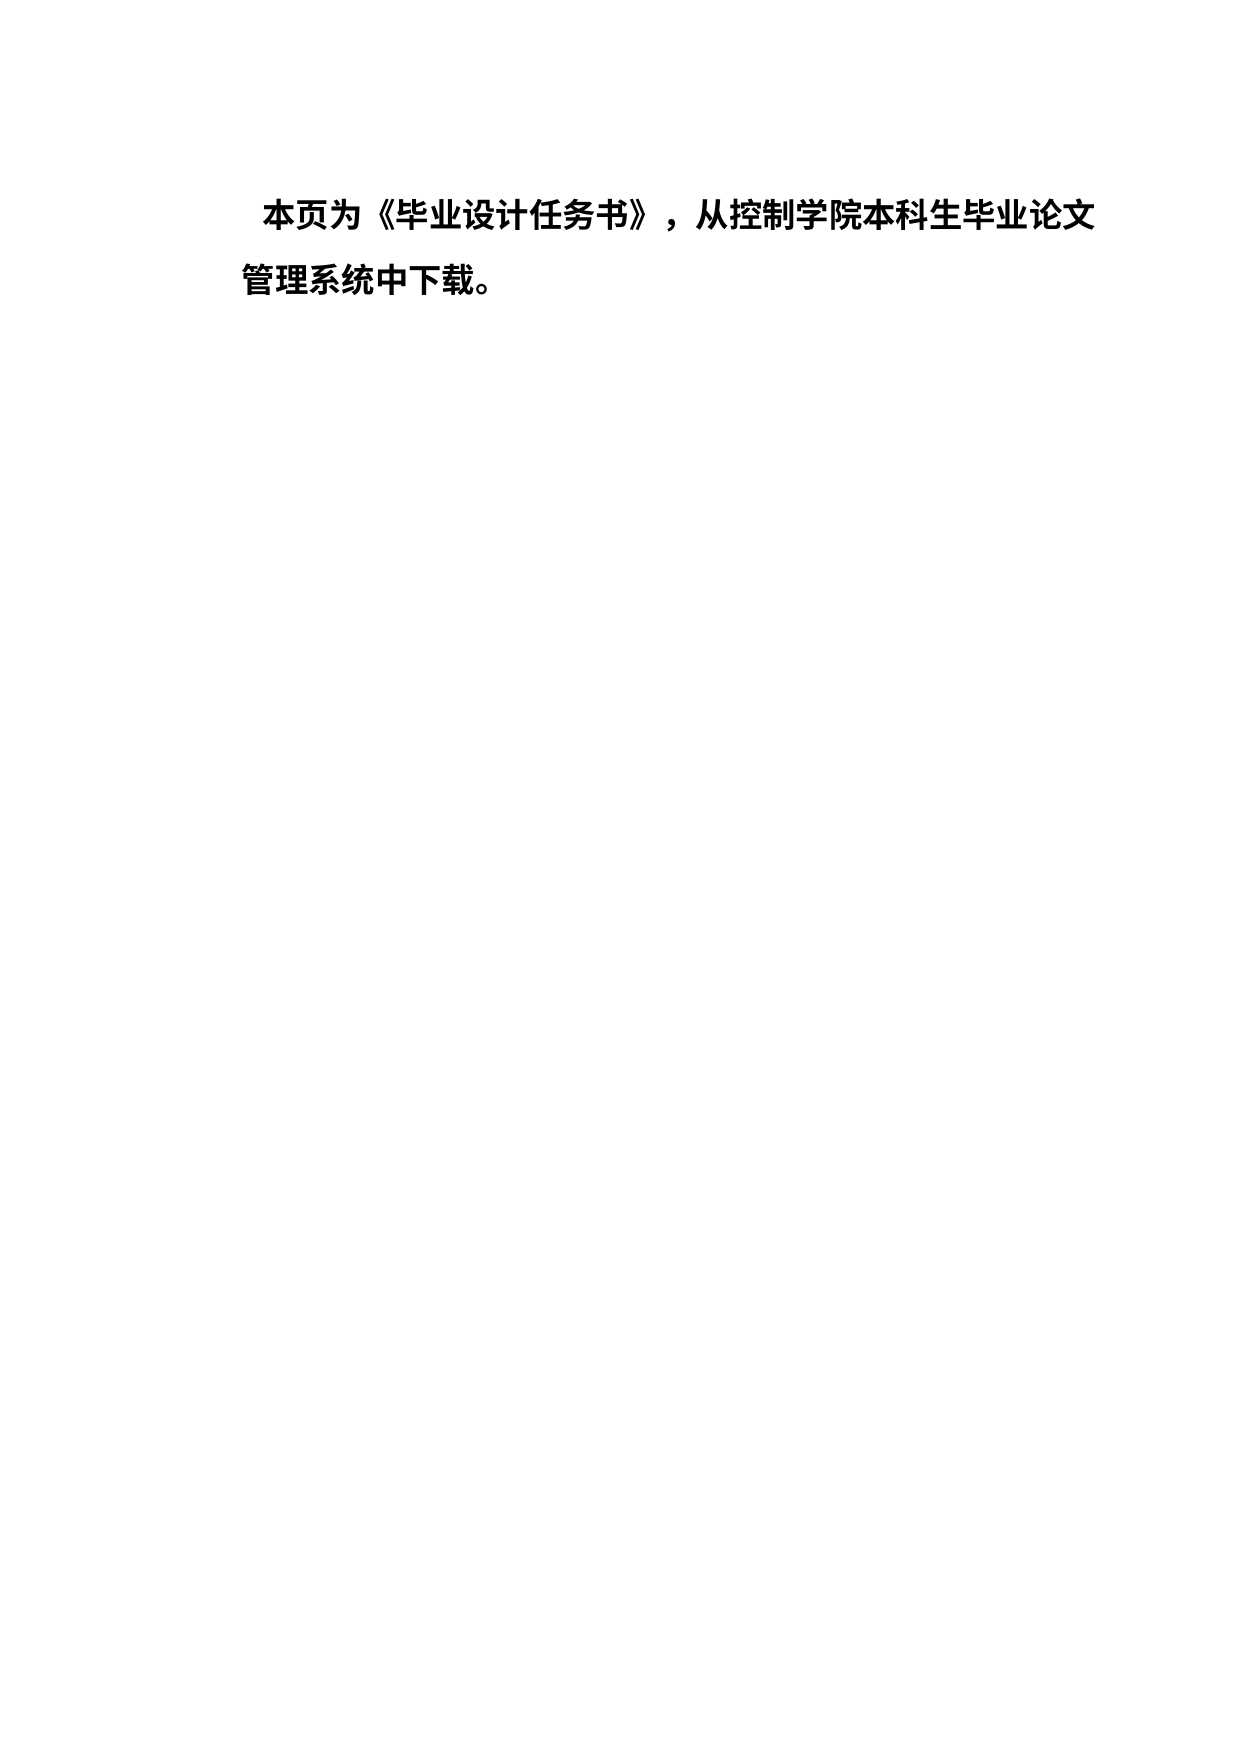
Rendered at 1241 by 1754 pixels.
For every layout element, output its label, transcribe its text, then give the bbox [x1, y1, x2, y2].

text 本页为《毕业设计任务书》，从控制学院本科生毕业论文管理系统中下载。 [241, 180, 1122, 310]
